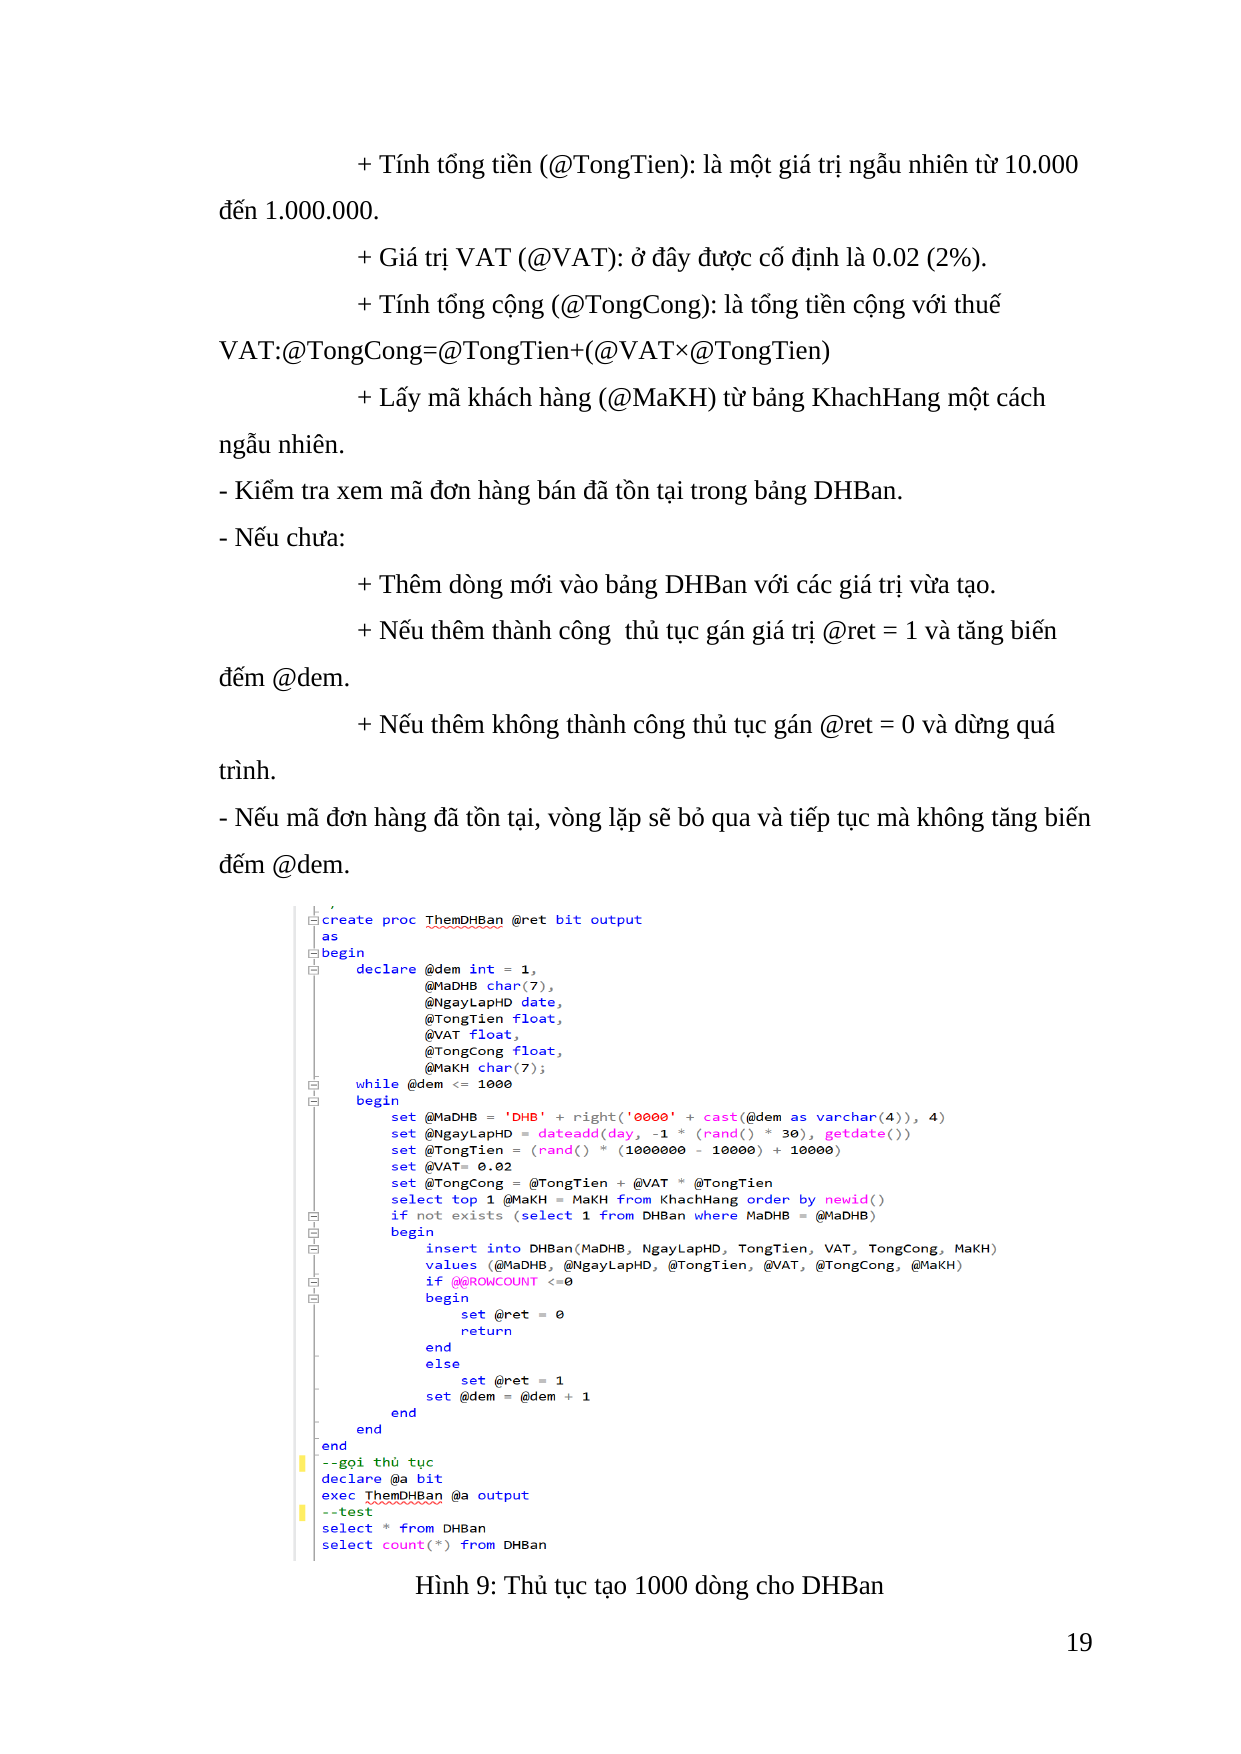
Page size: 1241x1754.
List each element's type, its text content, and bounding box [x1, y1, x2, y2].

text + Tính tổng tiền (@TongTien): là một giá trị ngẫu nhiên từ 10.000 đến 1.000.000. [218, 148, 1092, 226]
text - Nếu mã đơn hàng đã tồn tại, vòng lặp sẽ bỏ qua và tiếp tục mà không tăng biến đếm @dem. [218, 801, 1092, 879]
text - Kiểm tra xem mã đơn hàng bán đã tồn tại trong bảng DHBan. [218, 474, 1092, 506]
text Hình 9: Thủ tục tạo 1000 dòng cho DHBan [207, 1569, 1092, 1601]
text + Nếu thêm thành công thủ tục gán giá trị @ret = 1 và tăng biến đếm @dem. [218, 614, 1092, 692]
picture [293, 906, 1006, 1561]
text + Nếu thêm không thành công thủ tục gán @ret = 0 và dừng quá trình. [218, 708, 1092, 786]
text + Giá trị VAT (@VAT): ở đây được cố định là 0.02 (2%). [218, 241, 1092, 272]
text + Tính tổng cộng (@TongCong): là tổng tiền cộng với thuế VAT:@TongCong=@TongTien+(@VAT×@TongTien) [218, 288, 1092, 366]
text + Lấy mã khách hàng (@MaKH) từ bảng KhachHang một cách ngẫu nhiên. [218, 381, 1092, 459]
text + Thêm dòng mới vào bảng DHBan với các giá trị vừa tạo. [218, 568, 1092, 599]
text - Nếu chưa: [218, 521, 1092, 552]
